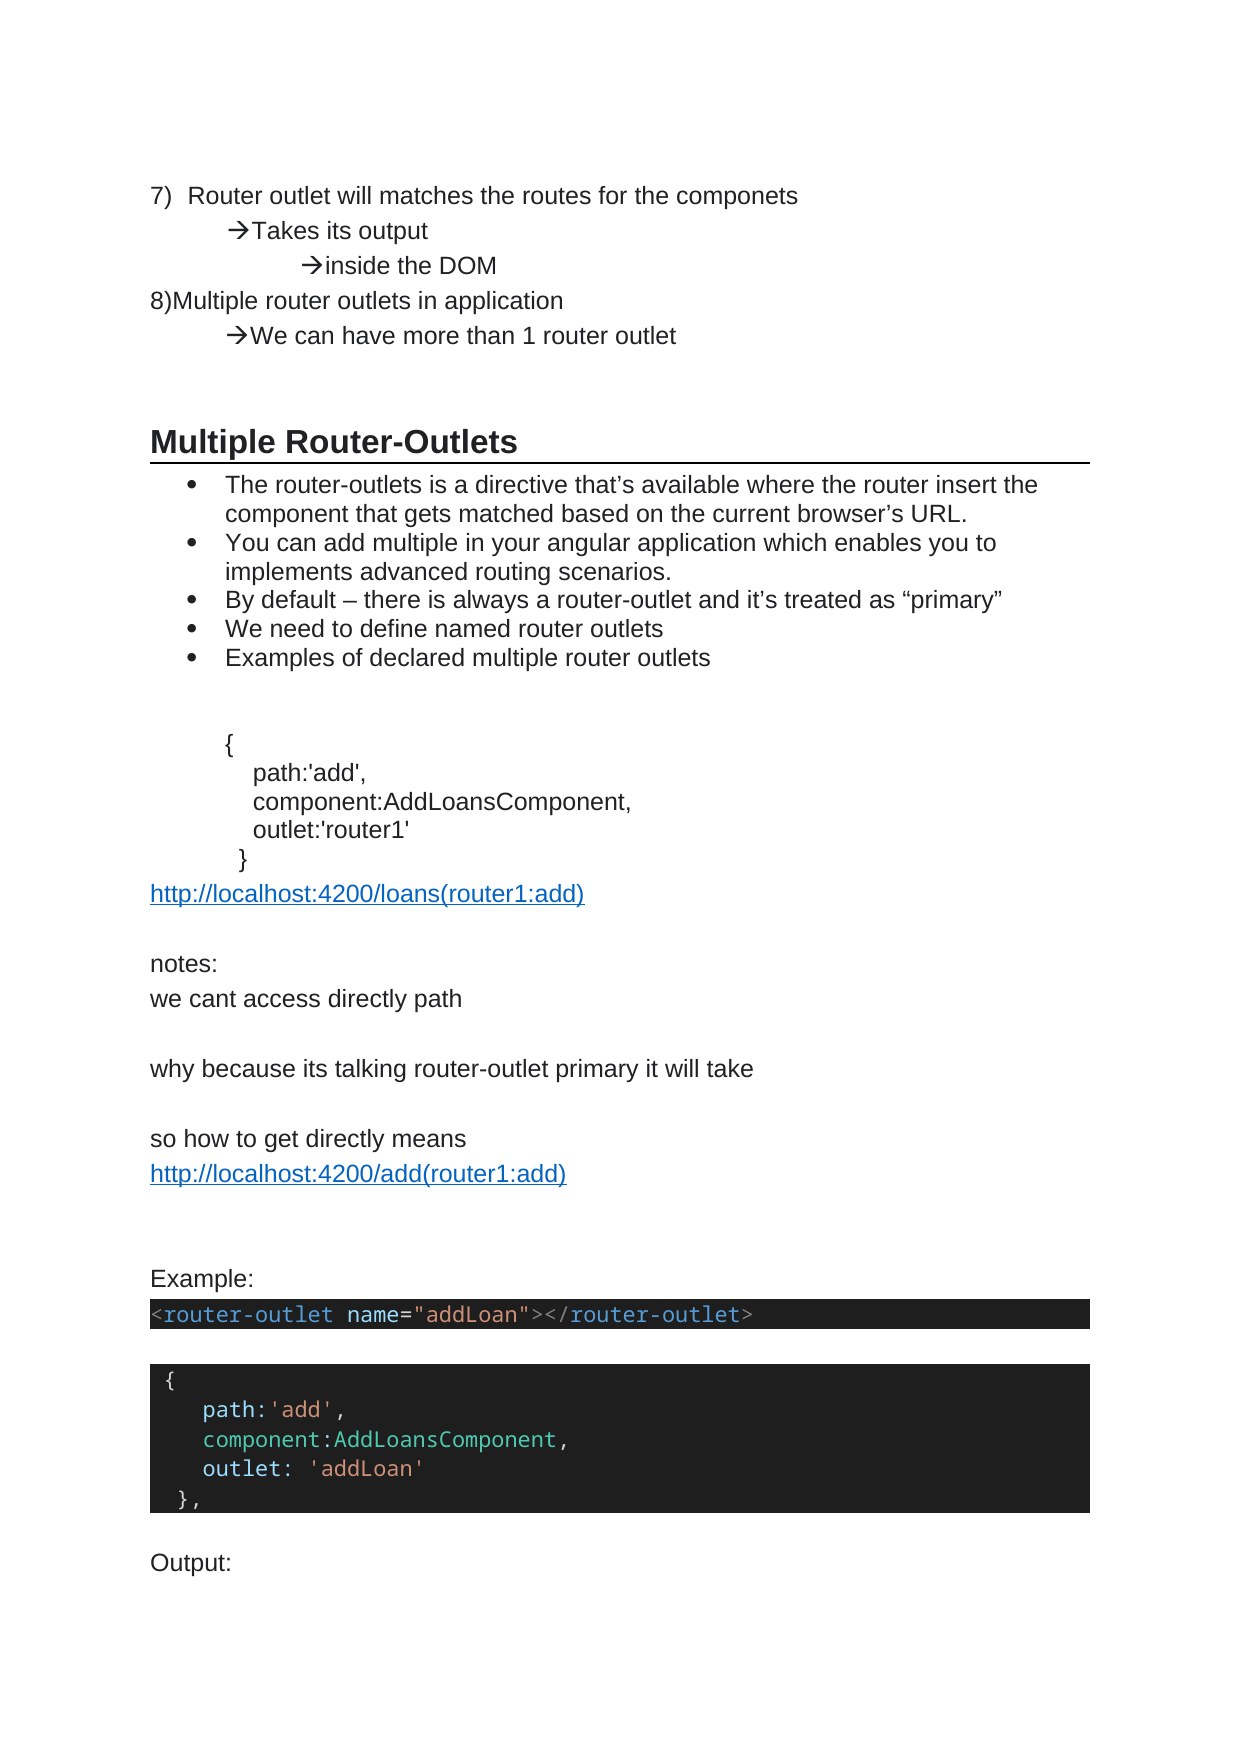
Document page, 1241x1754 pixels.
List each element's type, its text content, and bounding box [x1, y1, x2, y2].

text 8)Multiple router outlets in application [150, 286, 1090, 315]
list } [225, 844, 1090, 873]
text Takes its output [150, 216, 1090, 245]
text http://localhost:4200/loans(router1:add) [150, 879, 1090, 908]
list Router outlet will matches the routes for the componets [150, 181, 1090, 210]
text Example: [150, 1264, 1090, 1293]
text We can have more than 1 router outlet [150, 321, 1090, 350]
list { [225, 729, 1090, 758]
text so how to get directly means [150, 1124, 1090, 1153]
text Multiple Router-Outlets [150, 422, 1090, 462]
list We need to define named router outlets [187, 614, 1090, 643]
text why because its talking router-outlet primary it will take [150, 1054, 1090, 1083]
text { [150, 1364, 1090, 1394]
text path:'add', [150, 1394, 1090, 1424]
text outlet: 'addLoan' [150, 1453, 1090, 1483]
text inside the DOM [150, 251, 1090, 280]
text we cant access directly path [150, 984, 1090, 1013]
list The router-outlets is a directive that’s available where the router insert the component that gets matched based on the current browser’s URL. [187, 470, 1090, 528]
list By default – there is always a router-outlet and it’s treated as “primary” [187, 585, 1090, 614]
list component:AddLoansComponent, [225, 787, 1090, 816]
list outlet:'router1' [225, 816, 1090, 844]
text http://localhost:4200/add(router1:add) [150, 1159, 1090, 1188]
list You can add multiple in your angular application which enables you to implements advanced routing scenarios. [187, 528, 1090, 585]
list path:'add', [225, 758, 1090, 787]
text notes: [150, 949, 1090, 978]
text <router-outlet name="addLoan"></router-outlet> [150, 1299, 1090, 1329]
list Examples of declared multiple router outlets [187, 643, 1090, 672]
text }, [150, 1483, 1090, 1513]
text component:AddLoansComponent, [150, 1424, 1090, 1453]
text Output: [150, 1548, 1090, 1577]
